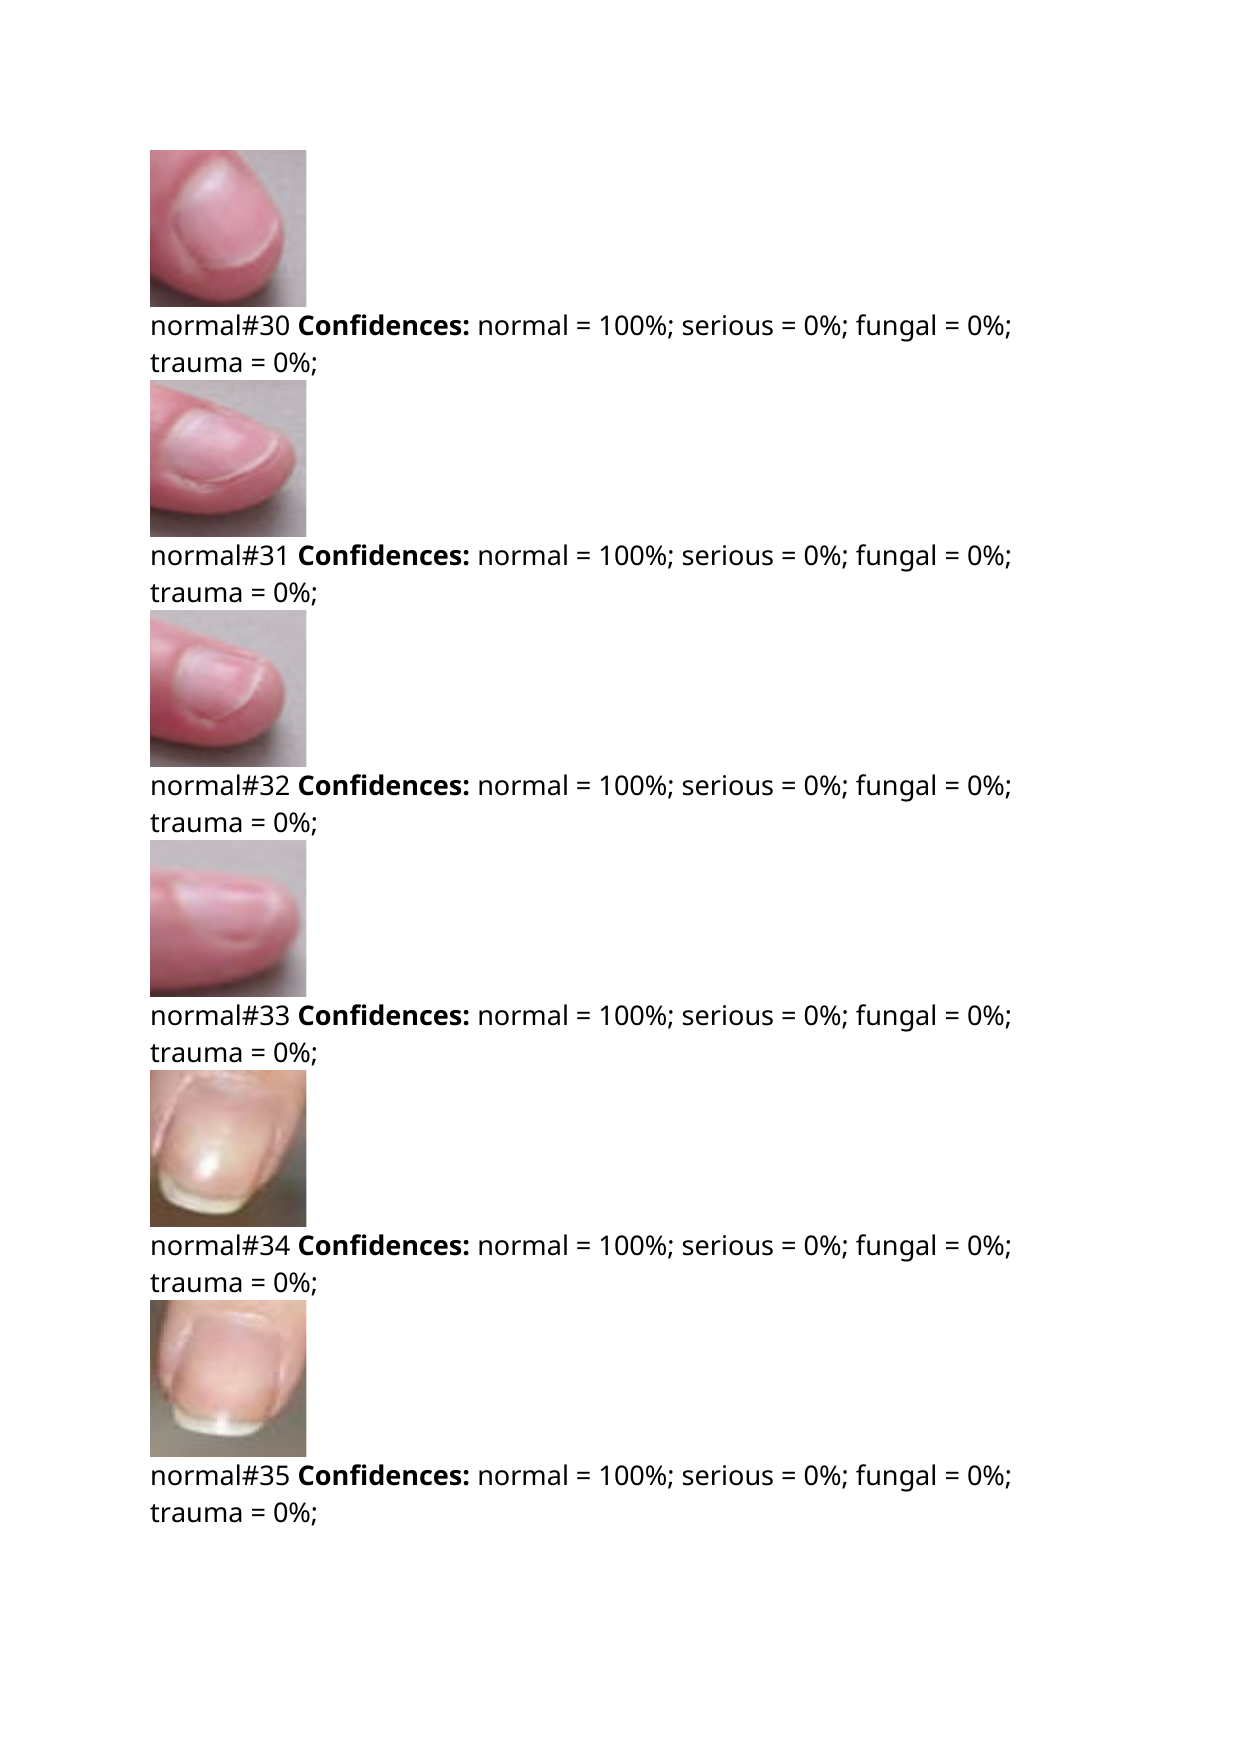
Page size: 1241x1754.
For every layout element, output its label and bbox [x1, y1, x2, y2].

picture [150, 1300, 307, 1457]
picture [150, 840, 307, 997]
picture [150, 1070, 307, 1227]
picture [150, 150, 307, 307]
text [150, 150, 1090, 1530]
picture [150, 610, 307, 767]
picture [150, 380, 307, 537]
